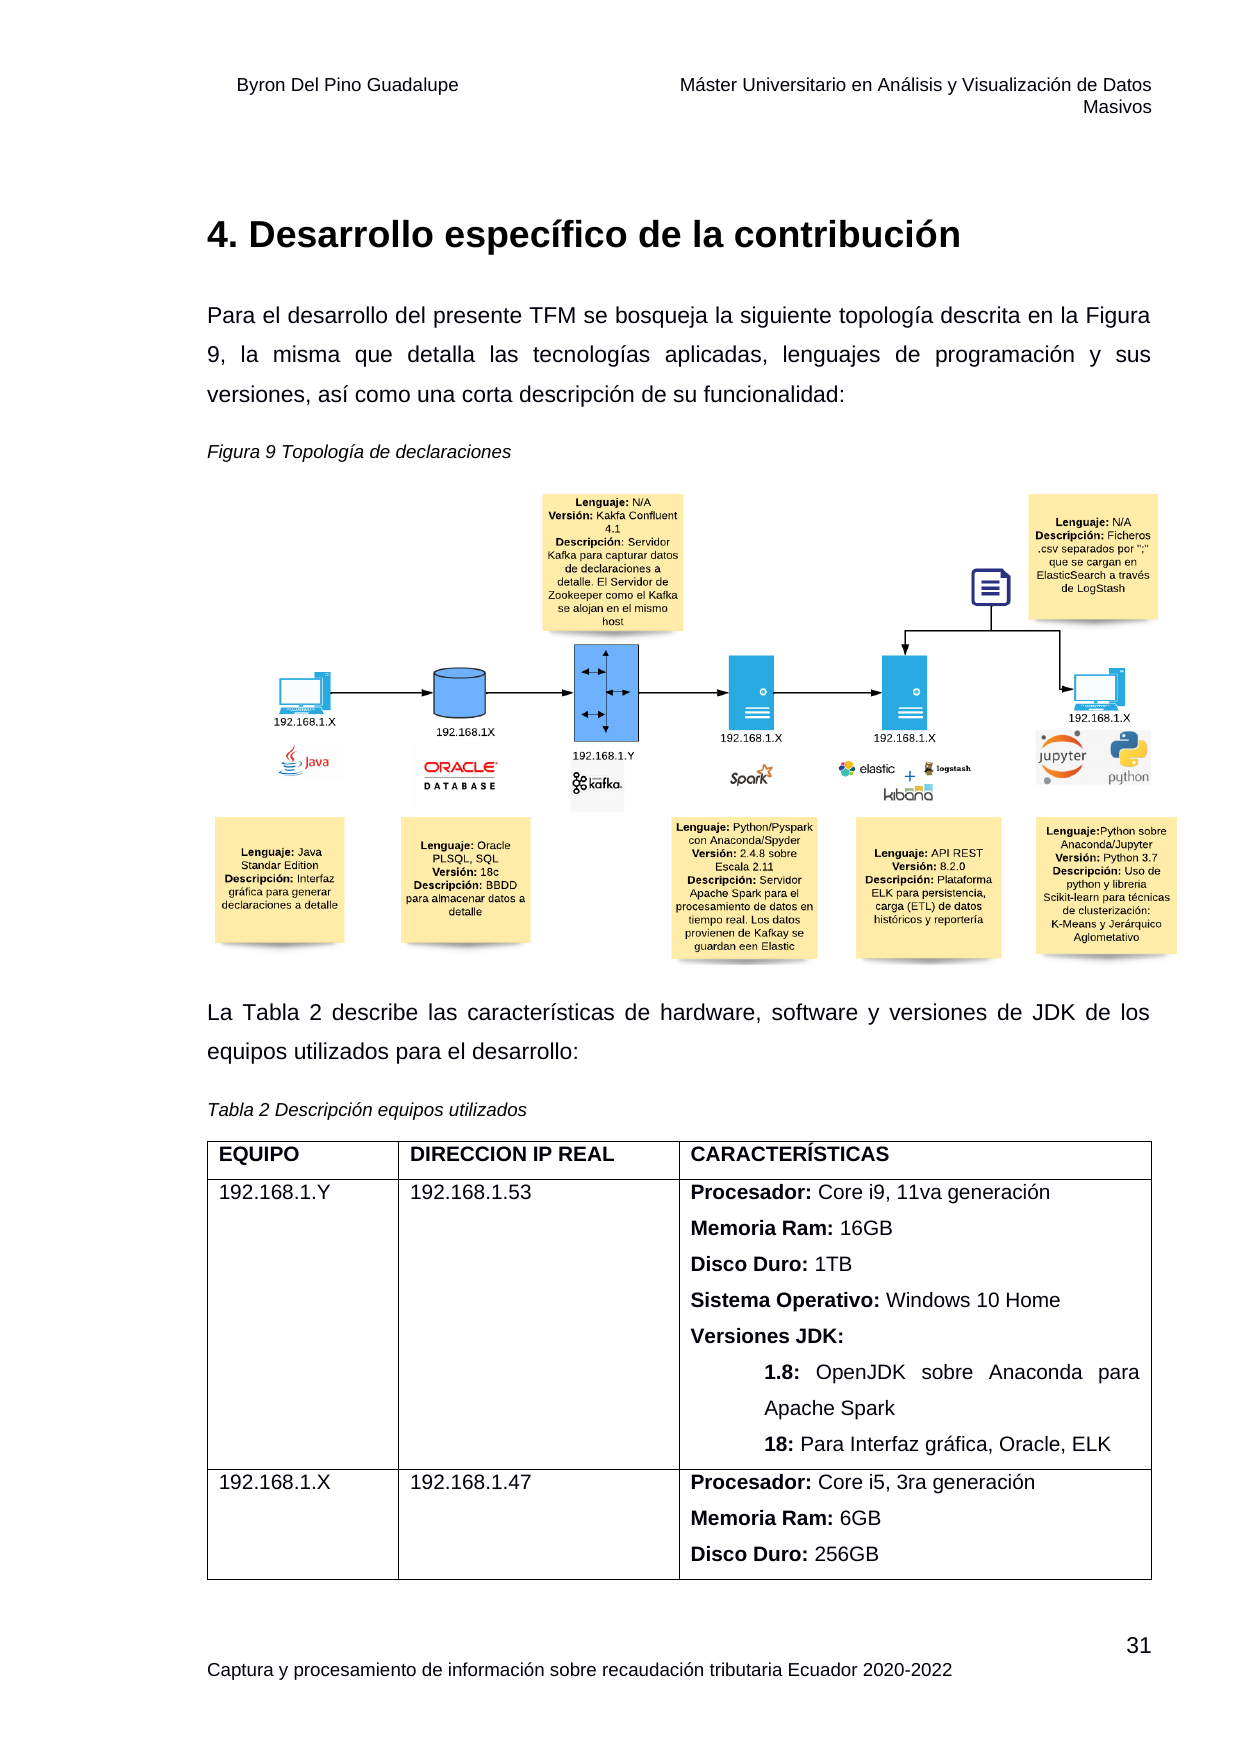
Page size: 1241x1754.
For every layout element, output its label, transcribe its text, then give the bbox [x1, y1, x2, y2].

table_header DIRECCION IP REAL [399, 1142, 679, 1179]
table_cell 192.168.1.X [208, 1470, 398, 1579]
subtitle 4. Desarrollo específico de la contribución [207, 212, 1152, 255]
table_header CARACTERÍSTICAS [680, 1142, 1151, 1179]
table_cell 192.168.1.53 [399, 1180, 679, 1469]
text Figura 9 Topología de declaraciones [207, 441, 1152, 463]
text La Tabla 2 describe las características de hardware, software y versiones de JDK de los equipos utilizados para el desarrollo: [207, 999, 1152, 1064]
picture [206, 483, 1186, 965]
text Para el desarrollo del presente TFM se bosqueja la siguiente topología descrita en la Figura 9, la misma que detalla las tecnologías aplicadas, lenguajes de programación y sus versiones, así como una corta descripción de su funcionalidad: [207, 302, 1152, 407]
table_cell Procesador: Core i9, 11va generación Memoria Ram: 16GB Disco Duro: 1TB Sistema Operativo: Windows 10 Home Versiones JDK: 1.8: OpenJDK sobre Anaconda para Apache Spark 18: Para Interfaz gráfica, Oracle, ELK [680, 1180, 1151, 1469]
table_cell 192.168.1.47 [399, 1470, 679, 1579]
table_cell 192.168.1.Y [208, 1180, 398, 1469]
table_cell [680, 1470, 1151, 1579]
text Tabla 2 Descripción equipos utilizados [207, 1098, 1152, 1120]
table_header EQUIPO [208, 1142, 398, 1179]
